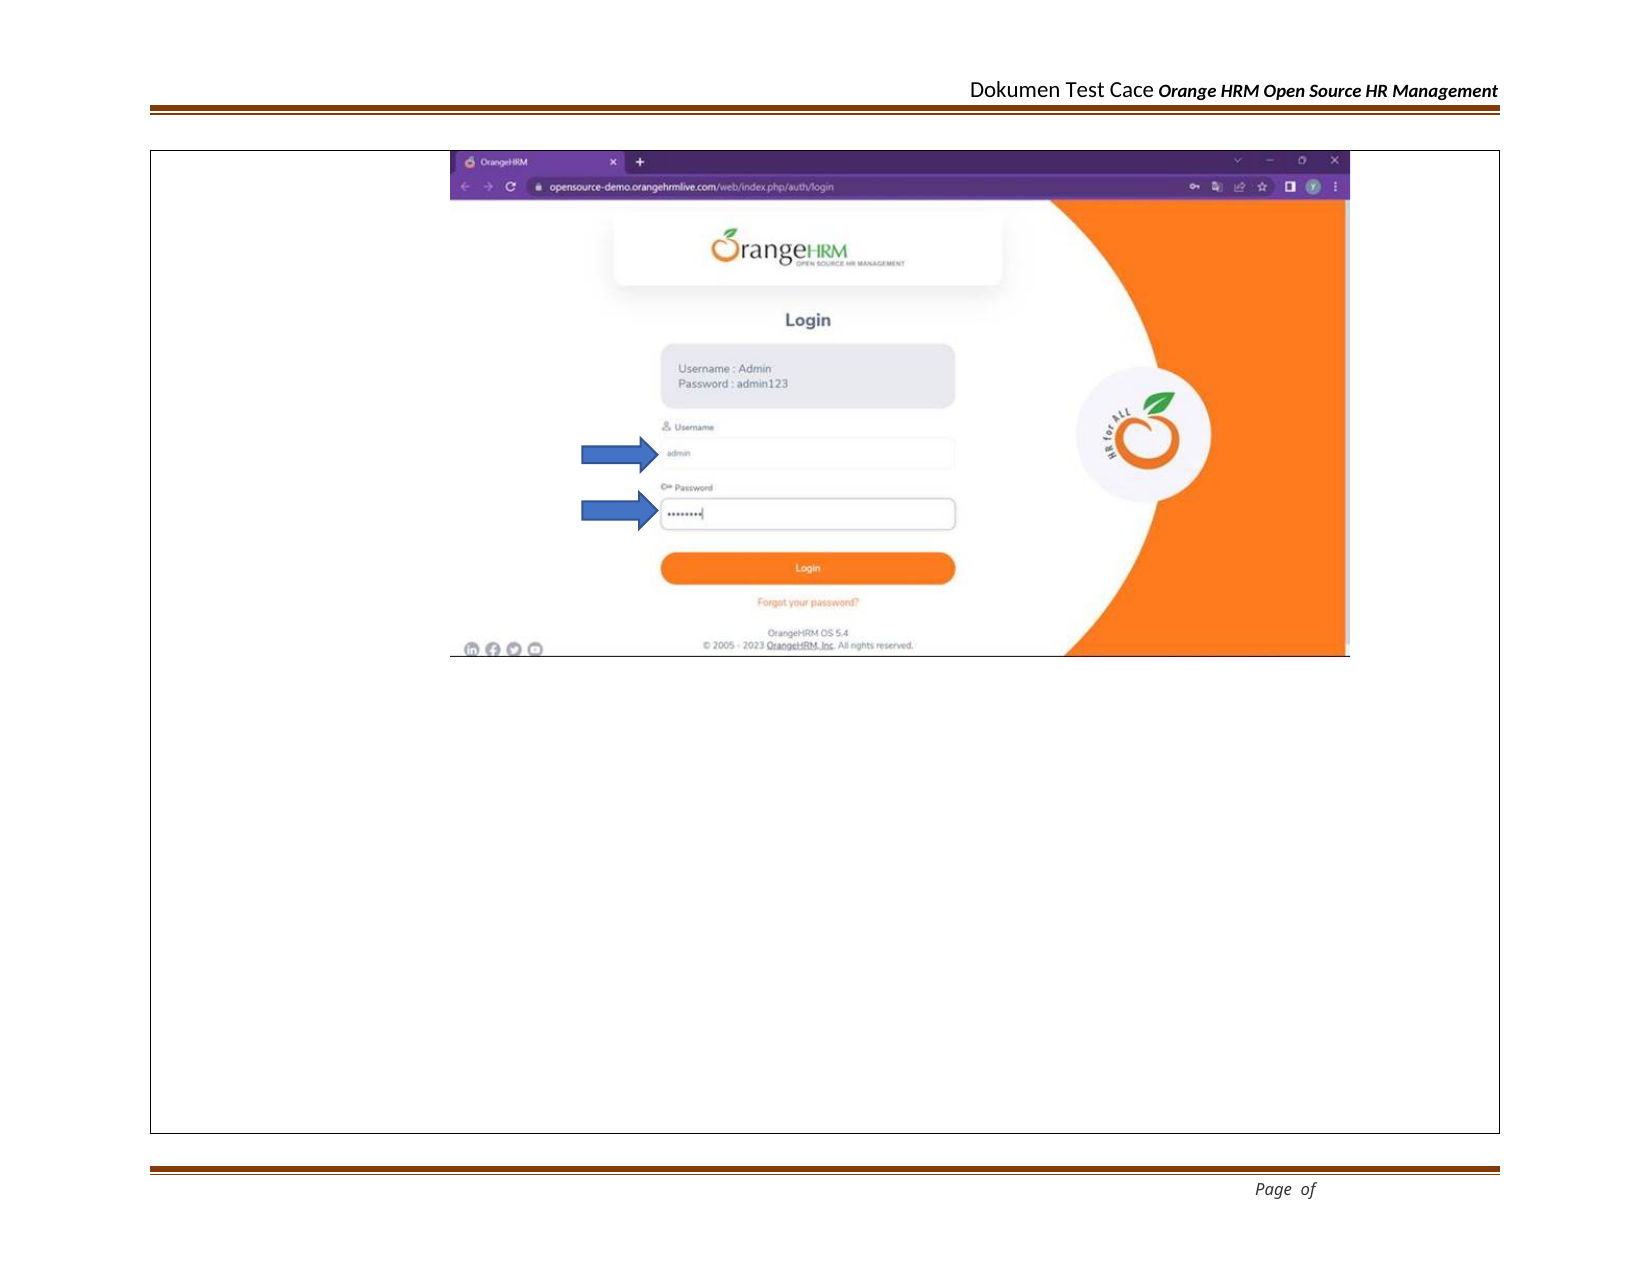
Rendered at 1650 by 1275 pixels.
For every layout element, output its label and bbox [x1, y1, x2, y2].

picture [450, 151, 1350, 657]
table_cell [151, 151, 1499, 1133]
